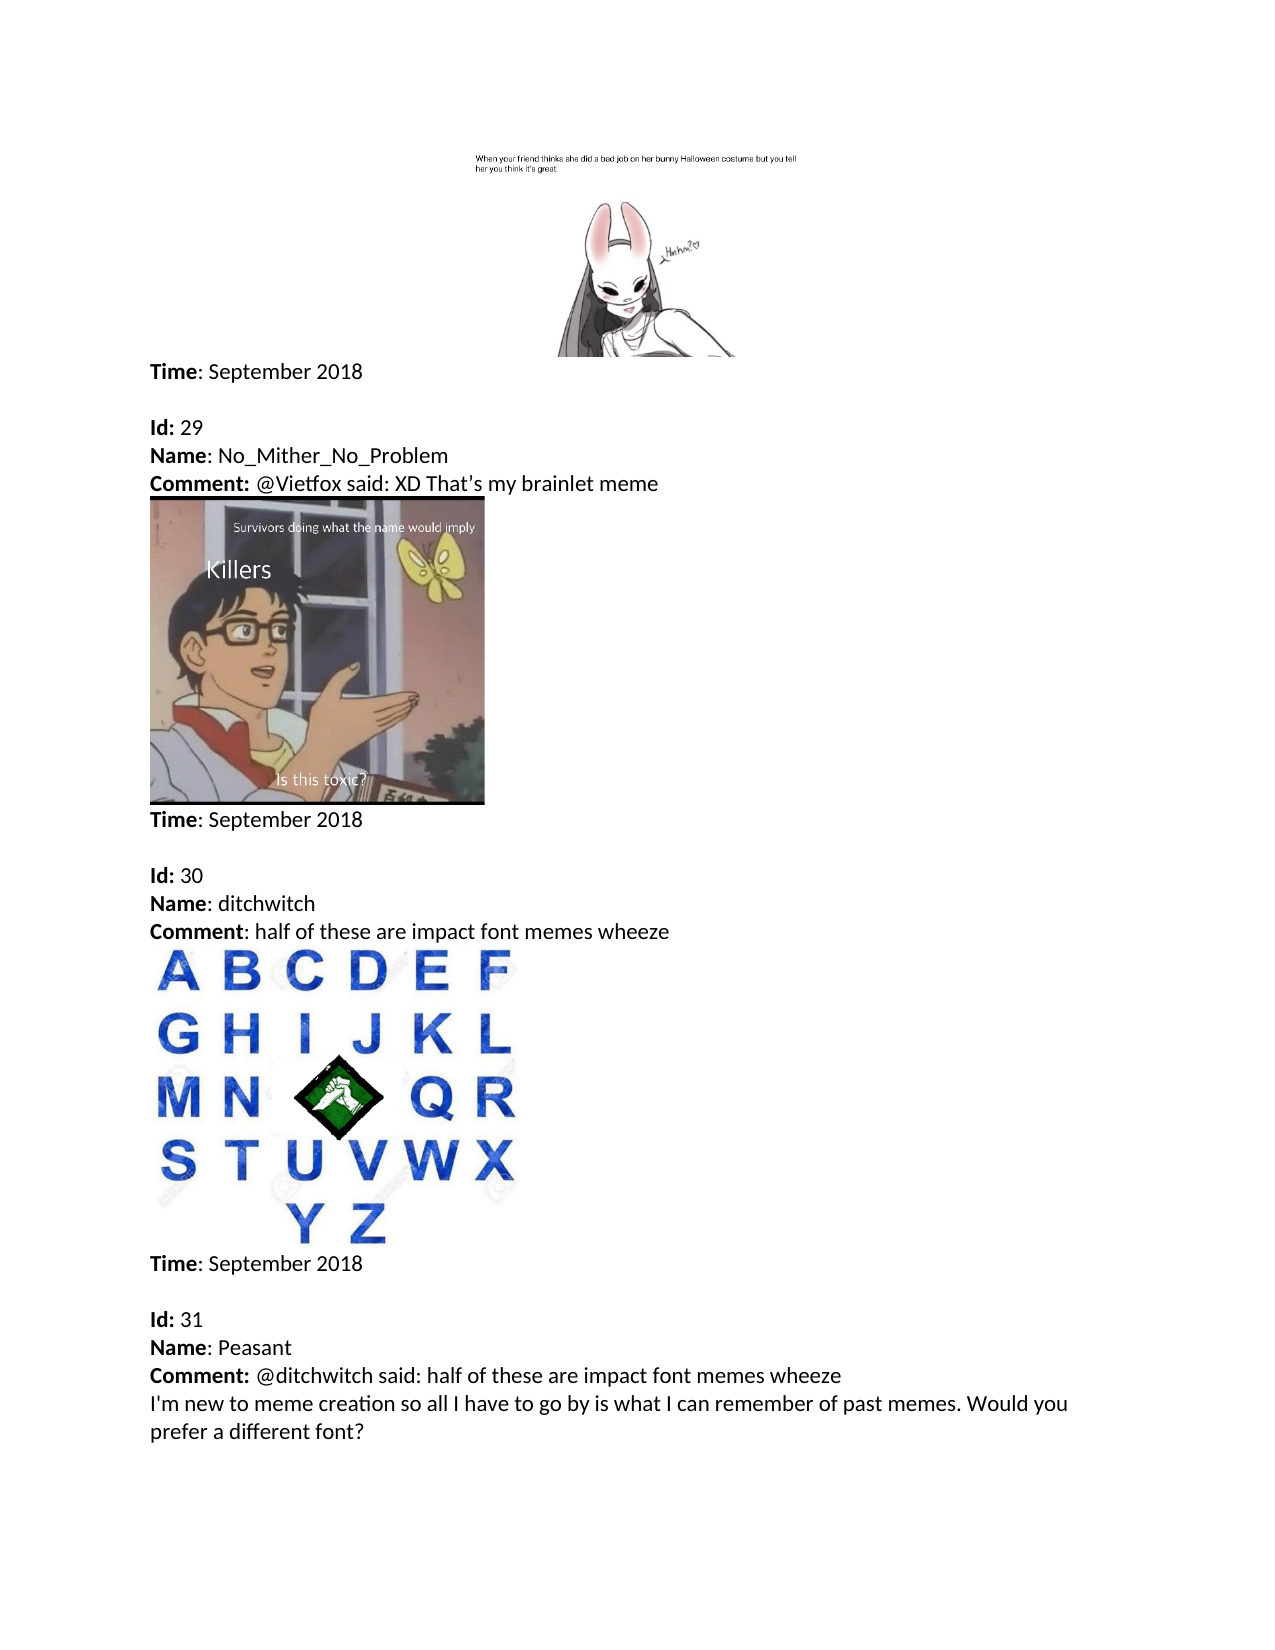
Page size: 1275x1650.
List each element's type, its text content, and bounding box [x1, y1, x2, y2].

text Comment: half of these are impact font memes wheeze [150, 917, 1125, 945]
text Time: September 2018 [150, 1249, 1125, 1277]
picture [473, 150, 802, 357]
text Id: 31 [150, 1305, 1125, 1333]
text Comment: @ditchwitch said: half of these are impact font memes wheeze [150, 1361, 1125, 1389]
text I'm new to meme creation so all I have to go by is what I can remember of past memes. Would you prefer a different font? [150, 1389, 1125, 1445]
text Time: September 2018 [150, 805, 1125, 833]
text Id: 30 [150, 861, 1125, 889]
text Name: ditchwitch [150, 889, 1125, 917]
text Name: Peasant [150, 1333, 1125, 1361]
text Comment: @Vietfox said: XD That’s my brainlet meme [150, 469, 1125, 497]
picture [150, 945, 531, 1249]
text Time: September 2018 [150, 357, 1125, 385]
text Id: 29 [150, 413, 1125, 441]
picture [150, 496, 485, 805]
text Name: No_Mither_No_Problem [150, 441, 1125, 469]
